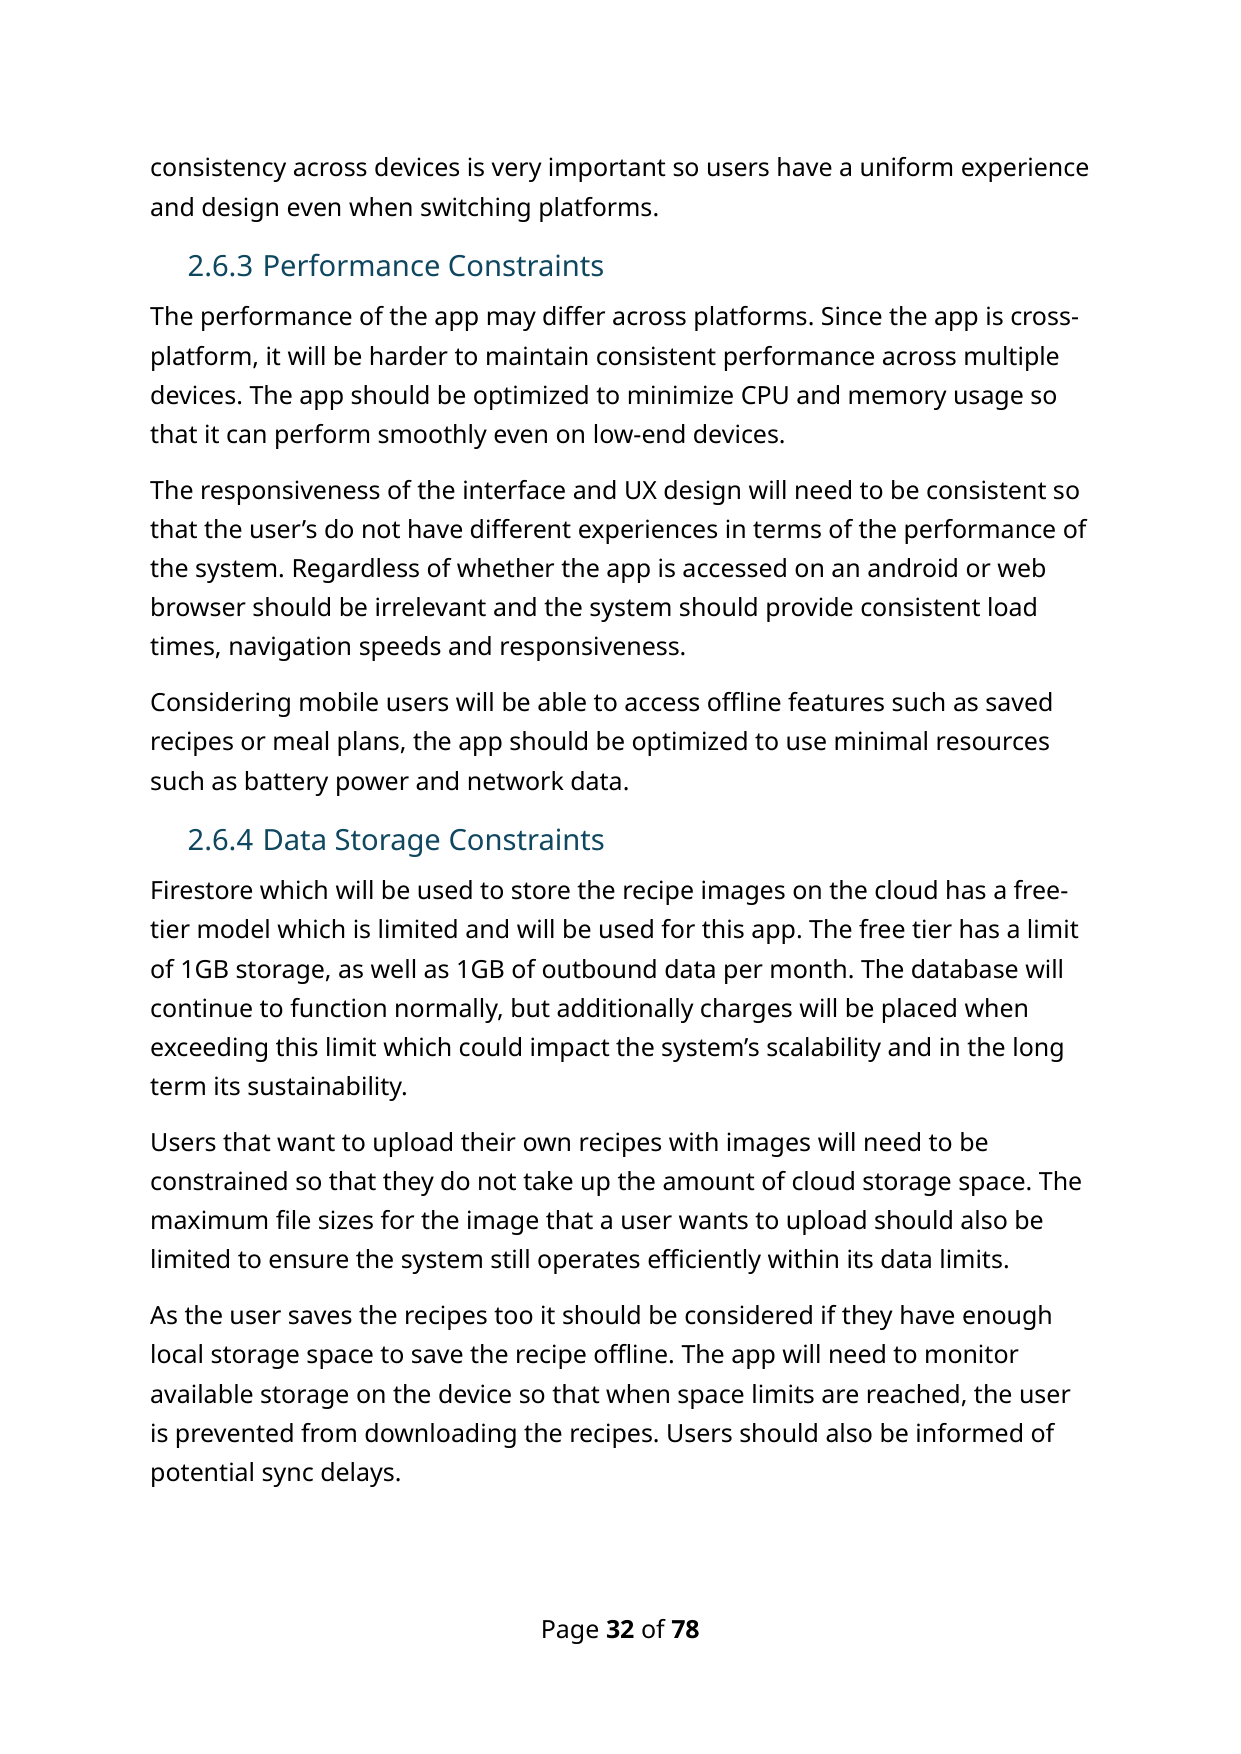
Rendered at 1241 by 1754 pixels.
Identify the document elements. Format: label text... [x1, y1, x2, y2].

text Firestore which will be used to store the recipe images on the cloud has a free-tier model which is limited and will be used for this app. The free tier has a limit of 1GB storage, as well as 1GB of outbound data per month. The database will continue to function normally, but additionally charges will be placed when exceeding this limit which could impact the system’s scalability and in the long term its sustainability. [150, 873, 1090, 1103]
subtitle Performance Constraints [187, 245, 1090, 285]
text As the user saves the recipes too it should be considered if they have enough local storage space to save the recipe offline. The app will need to monitor available storage on the device so that when space limits are reached, the user is prevented from downloading the recipes. Users should also be informed of potential sync delays. [150, 1298, 1090, 1489]
text Considering mobile users will be able to access offline features such as saved recipes or meal plans, the app should be optimized to use minimal resources such as battery power and network data. [150, 685, 1090, 797]
text The responsiveness of the interface and UX design will need to be consistent so that the user’s do not have different experiences in terms of the performance of the system. Regardless of whether the app is accessed on an android or web browser should be irrelevant and the system should provide consistent load times, navigation speeds and responsiveness. [150, 472, 1090, 663]
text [150, 150, 1090, 223]
subtitle Data Storage Constraints [187, 819, 1090, 859]
text The performance of the app may differ across platforms. Since the app is cross-platform, it will be harder to maintain consistent performance across multiple devices. The app should be optimized to minimize CPU and memory usage so that it can perform smoothly even on low-end devices. [150, 299, 1090, 451]
text Users that want to upload their own recipes with images will need to be constrained so that they do not take up the amount of cloud storage space. The maximum file sizes for the image that a user wants to upload should also be limited to ensure the system still operates efficiently within its data limits. [150, 1124, 1090, 1276]
